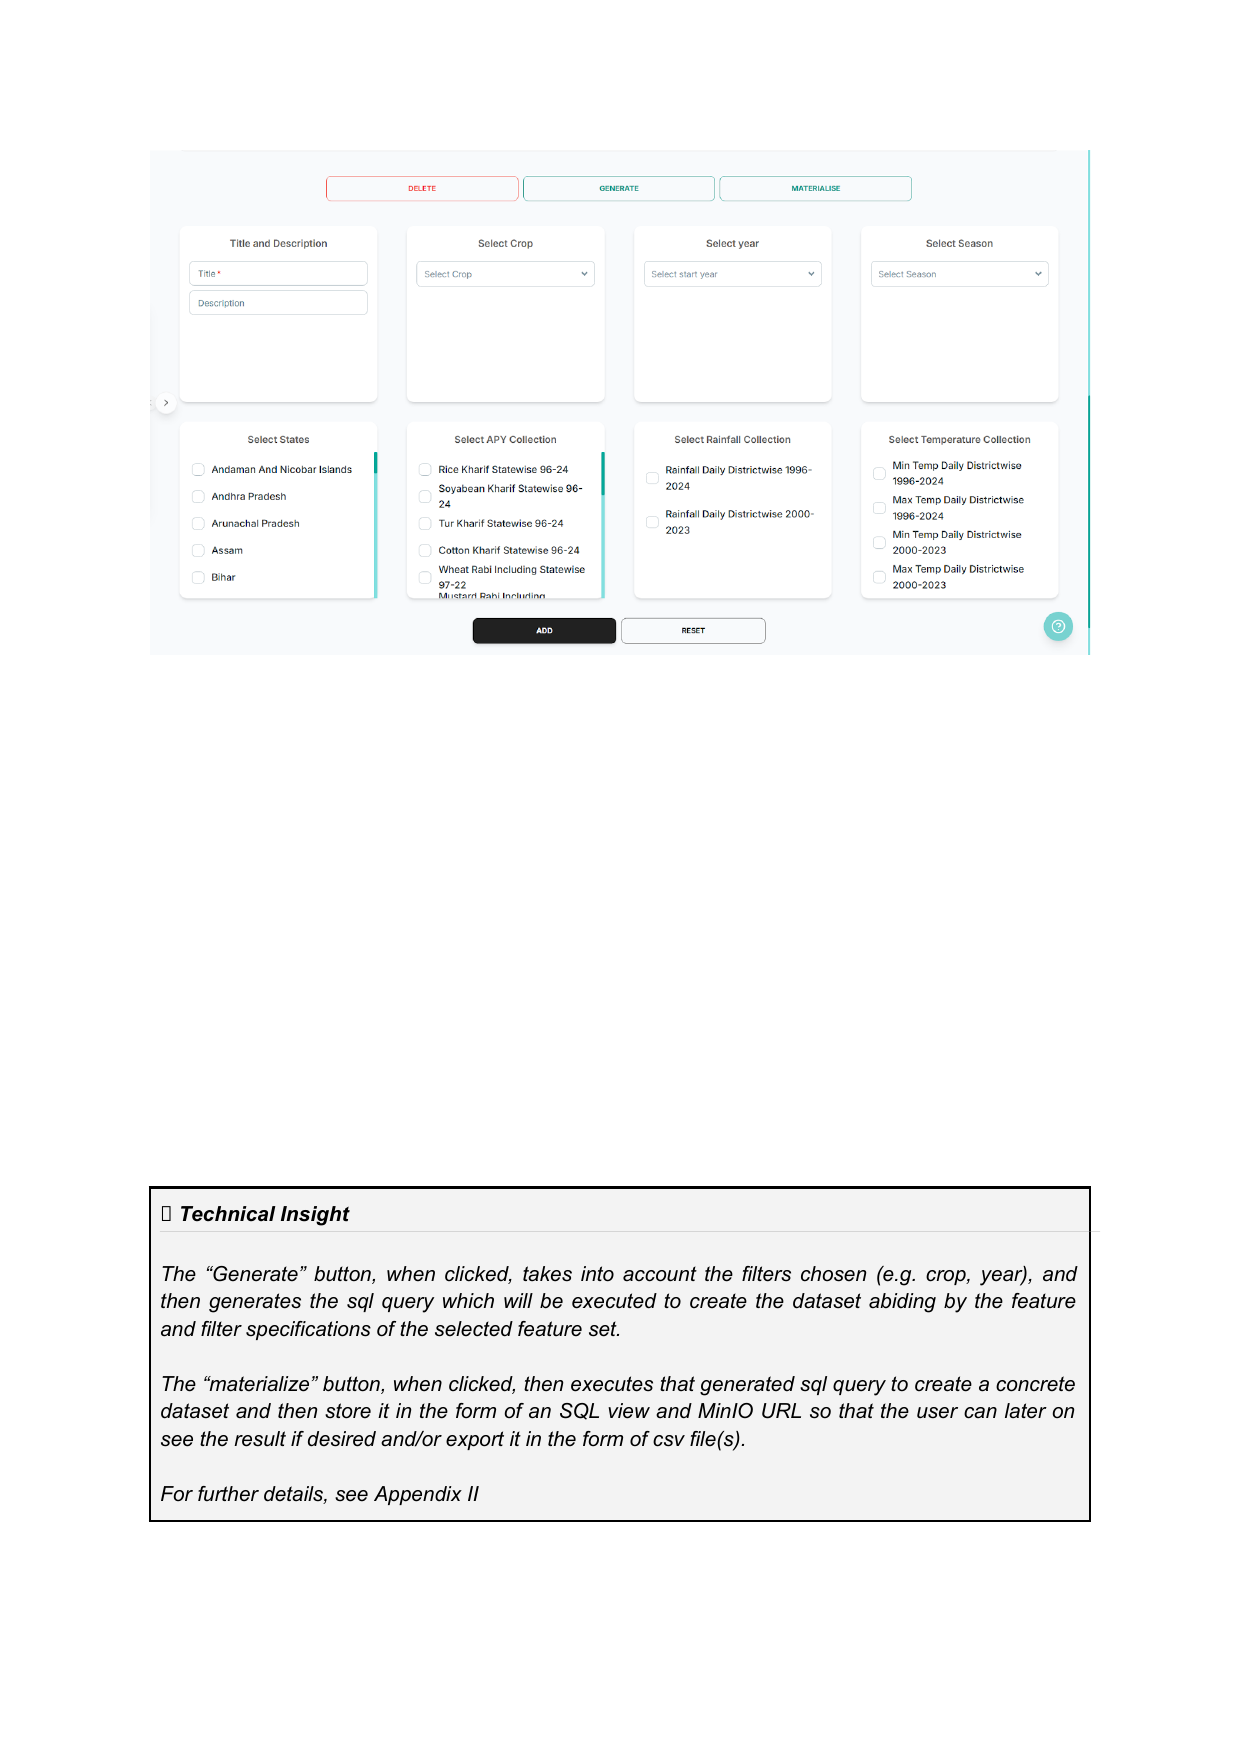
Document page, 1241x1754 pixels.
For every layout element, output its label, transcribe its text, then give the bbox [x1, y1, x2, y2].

table_header 🔎 Technical Insight The “Generate” button, when clicked, takes into account the filters chosen (e.g. crop, year), and then generates the sql query which will be executed to create the dataset abiding by the feature and filter specifications of the selected feature set. The “materialize” button, when clicked, then executes that generated sql query to create a concrete dataset and then store it in the form of an SQL view and MinIO URL so that the user can later on see the result if desired and/or export it in the form of csv file(s). For further details, see Appendix II [151, 1189, 1089, 1520]
picture [150, 150, 1091, 655]
